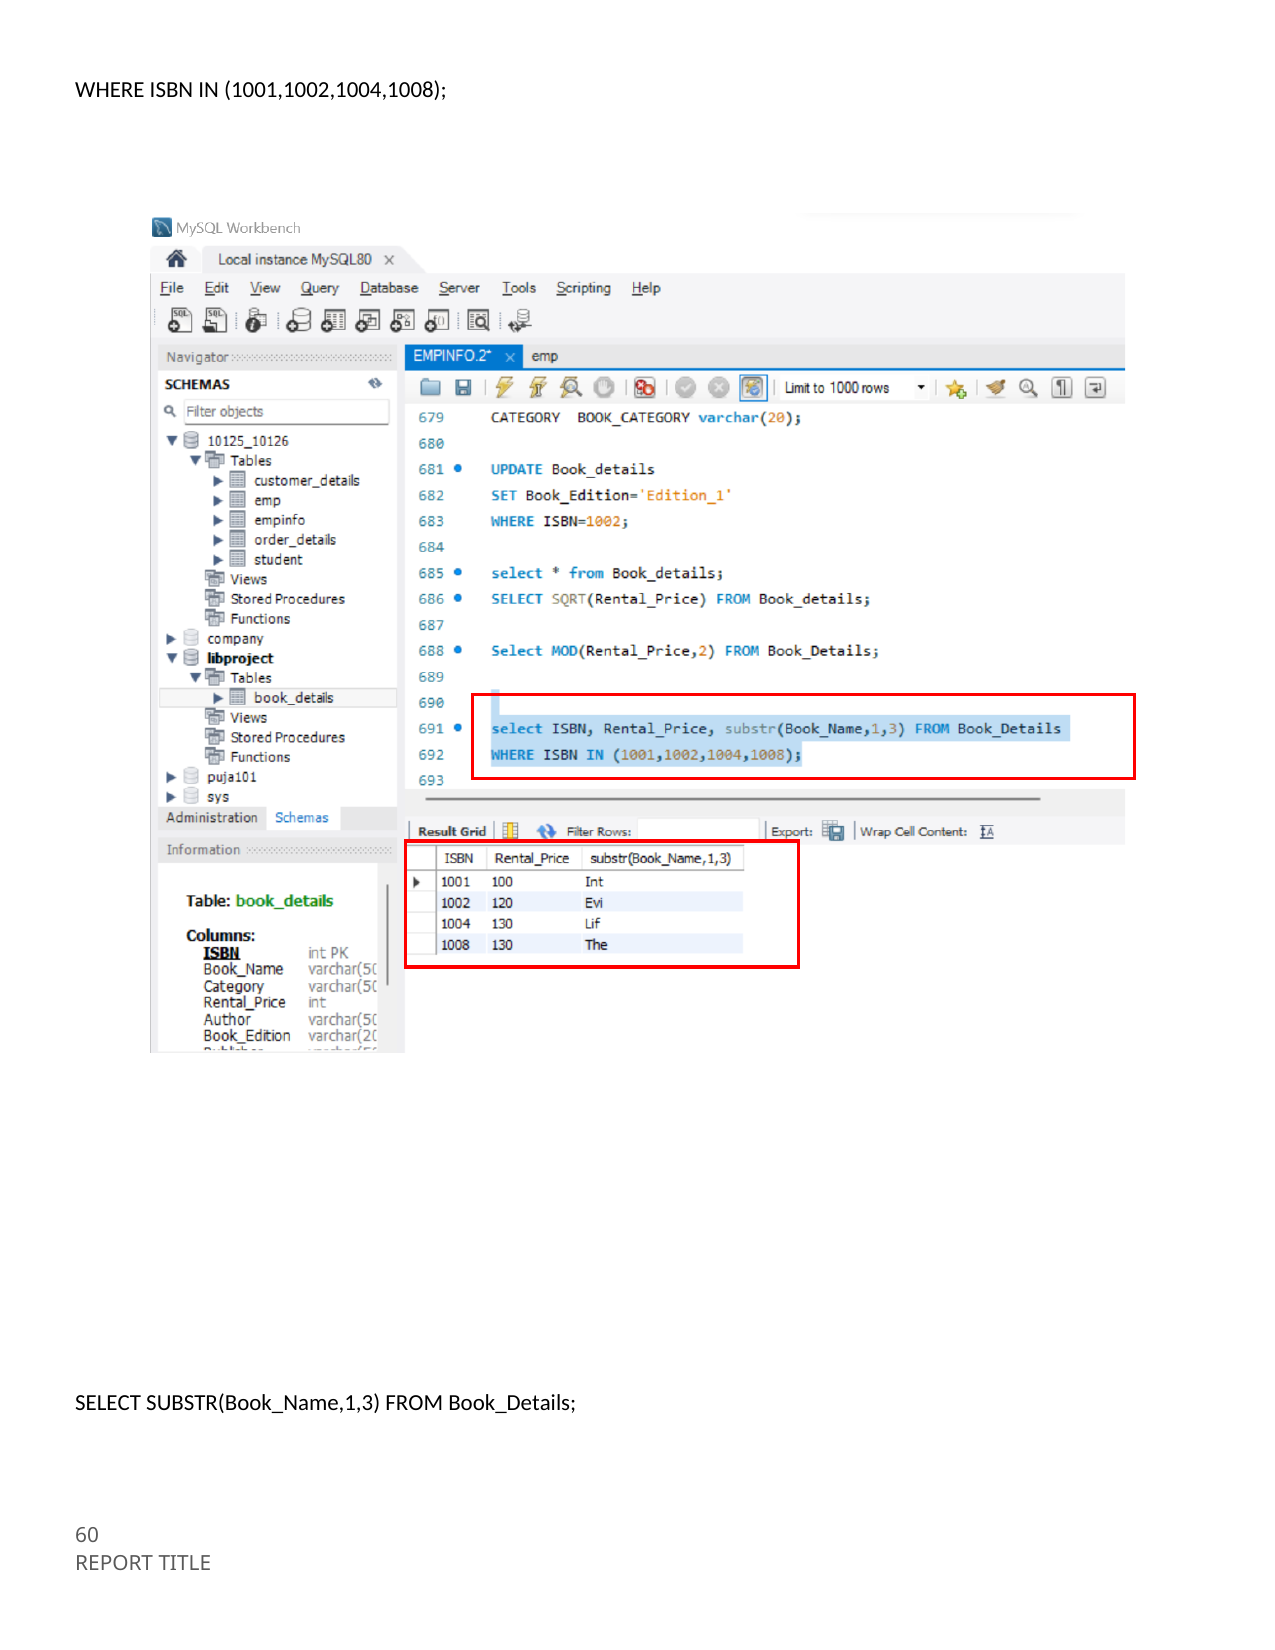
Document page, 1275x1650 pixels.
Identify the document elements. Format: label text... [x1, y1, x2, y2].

picture [150, 213, 1125, 1053]
picture [474, 696, 1125, 777]
text WHERE ISBN IN (1001,1002,1004,1008); [75, 75, 1200, 103]
text SELECT SUBSTR(Book_Name,1,3) FROM Book_Details; [75, 1388, 1200, 1417]
